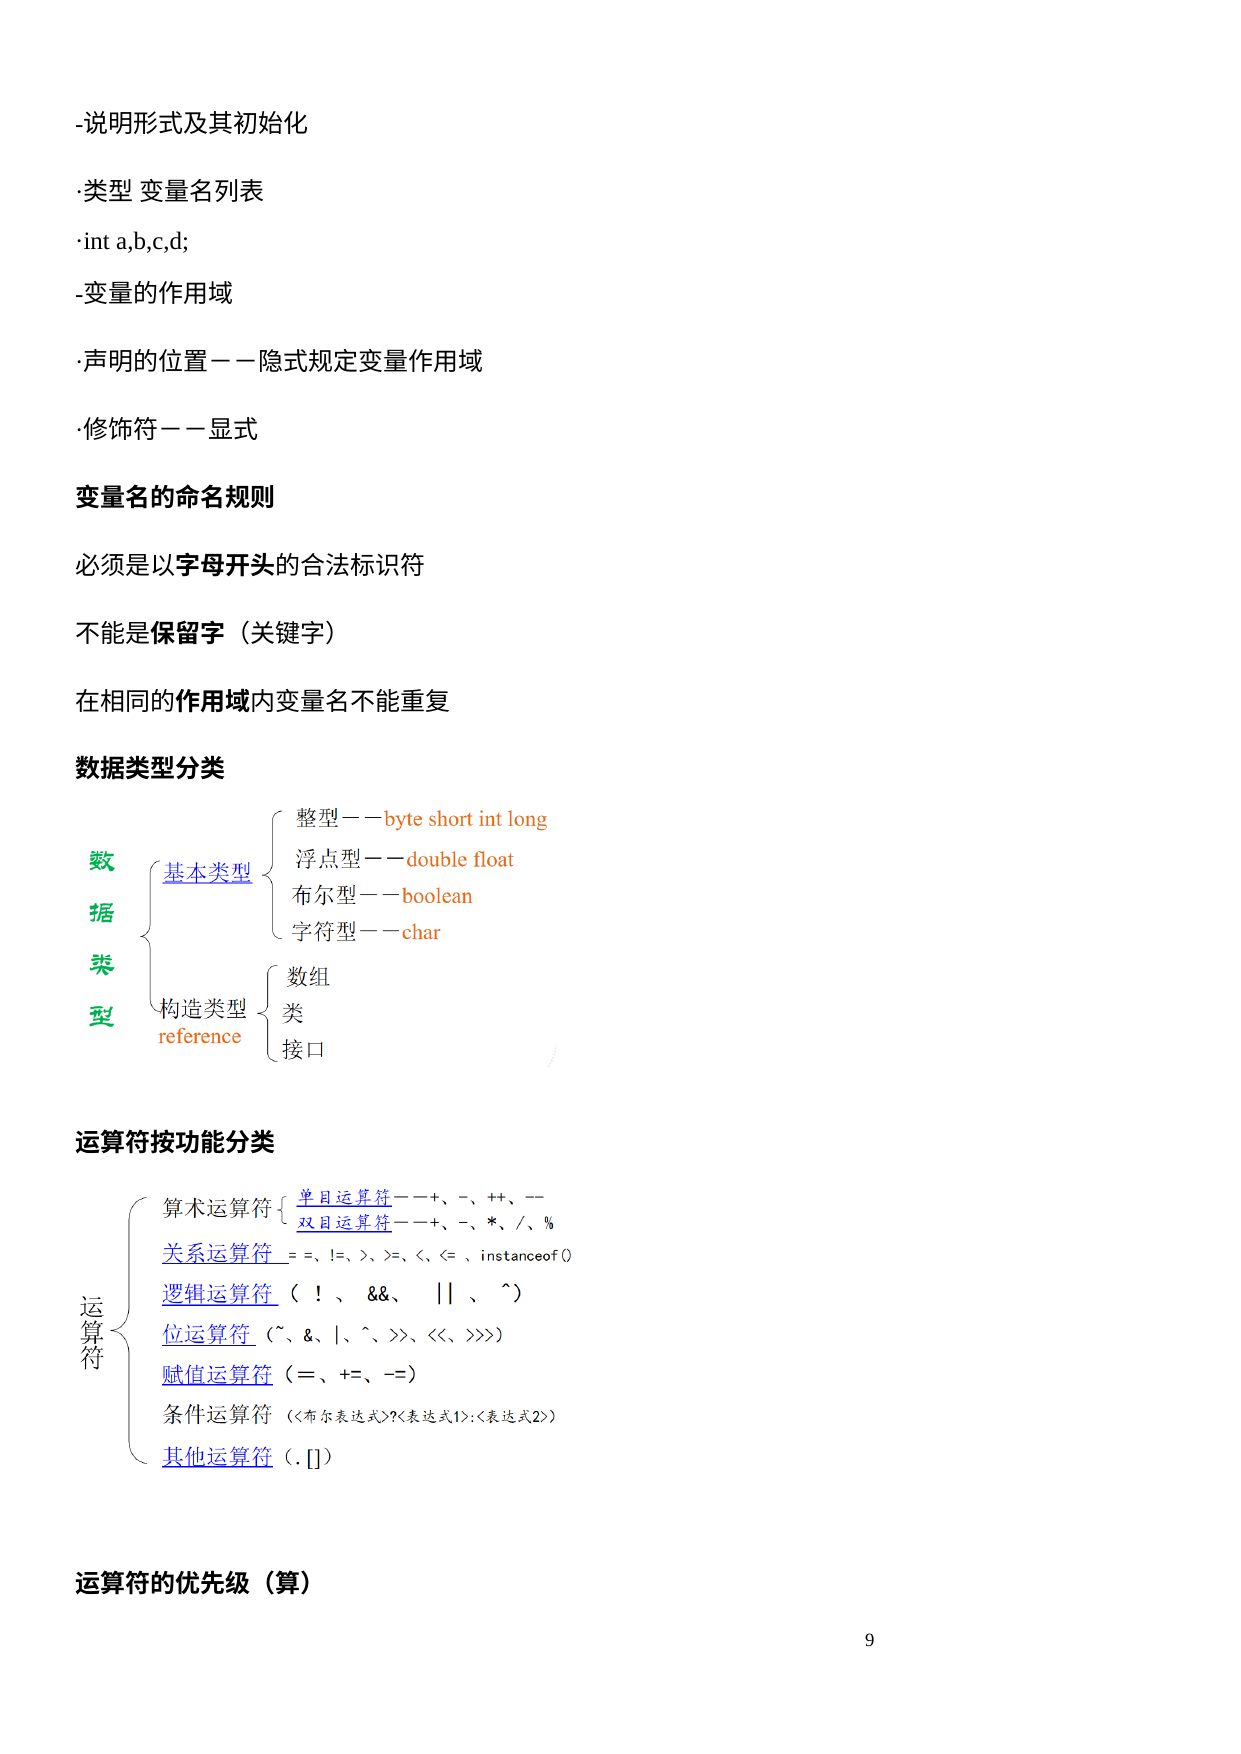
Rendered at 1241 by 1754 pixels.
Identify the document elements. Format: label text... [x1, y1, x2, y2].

text 在相同的作用域内变量名不能重复 [75, 665, 1165, 733]
text 变量名的命名规则 [75, 461, 1165, 529]
text -变量的作用域 [75, 258, 1165, 326]
text 必须是以字母开头的合法标识符 [75, 529, 1165, 597]
picture [75, 801, 557, 1068]
text ·声明的位置－－隐式规定变量作用域 [75, 326, 1165, 393]
text 数据类型分类 [75, 733, 1165, 801]
text 不能是保留字（关键字） [75, 597, 1165, 665]
text -说明形式及其初始化 [75, 88, 1165, 156]
text 运算符的优先级（算） [75, 1548, 1165, 1616]
text ·修饰符－－显式 [75, 393, 1165, 461]
picture [75, 1174, 580, 1483]
text ·int a,b,c,d; [75, 224, 1165, 258]
text 运算符按功能分类 [75, 1107, 1165, 1174]
text ·类型 变量名列表 [75, 156, 1165, 224]
